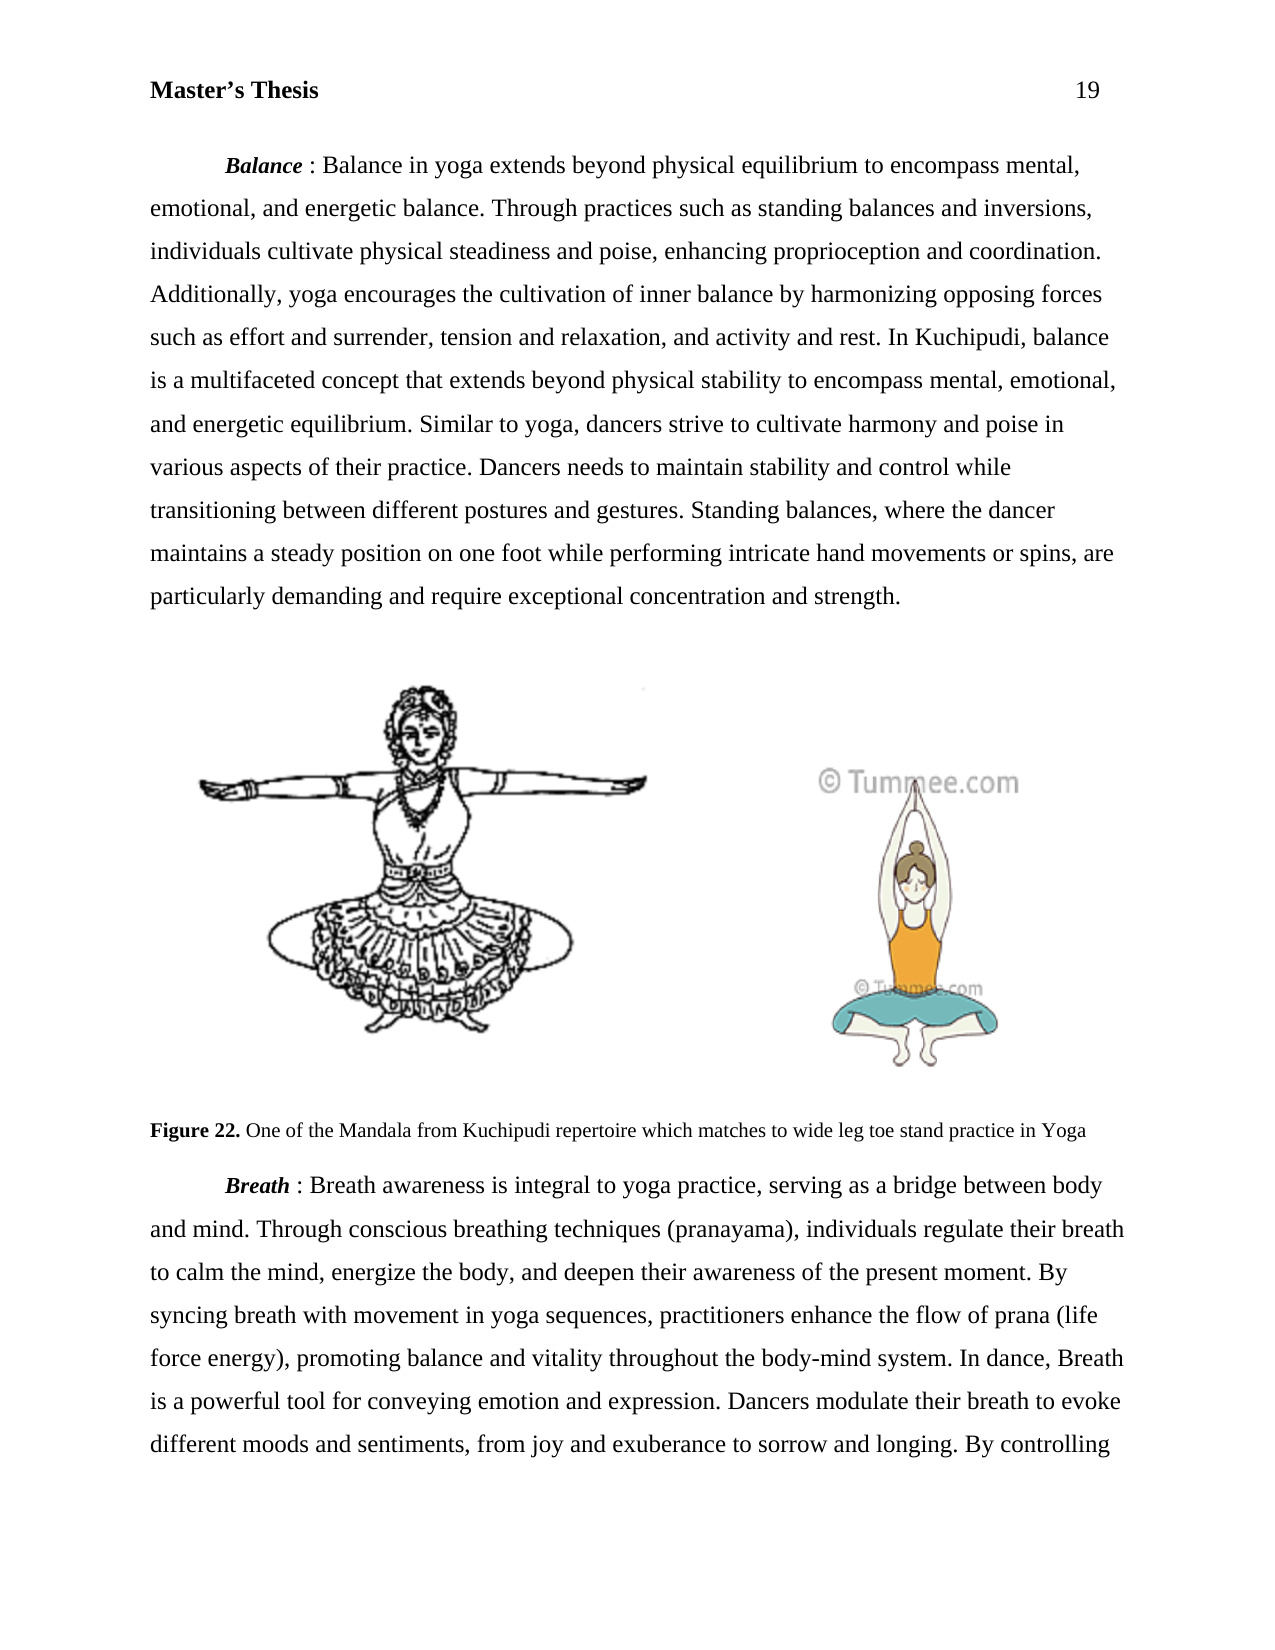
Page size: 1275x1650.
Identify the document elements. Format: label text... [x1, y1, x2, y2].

picture [150, 641, 705, 1087]
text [150, 1171, 1125, 1458]
text Figure 22. One of the Mandala from Kuchipudi repertoire which matches to wide leg toe stand practice in Yoga [150, 1118, 1125, 1142]
picture [710, 735, 1112, 1087]
text Balance : Balance in yoga extends beyond physical equilibrium to encompass mental, emotional, and energetic balance. Through practices such as standing balances and inversions, individuals cultivate physical steadiness and poise, enhancing proprioception and coordination. Additionally, yoga encourages the cultivation of inner balance by harmonizing opposing forces such as effort and surrender, tension and relaxation, and activity and rest. In Kuchipudi, balance is a multifaceted concept that extends beyond physical stability to encompass mental, emotional, and energetic equilibrium. Similar to yoga, dancers strive to cultivate harmony and poise in various aspects of their practice. Dancers needs to maintain stability and control while transitioning between different postures and gestures. Standing balances, where the dancer maintains a steady position on one foot while performing intricate hand movements or spins, are particularly demanding and require exceptional concentration and strength. [150, 150, 1125, 610]
